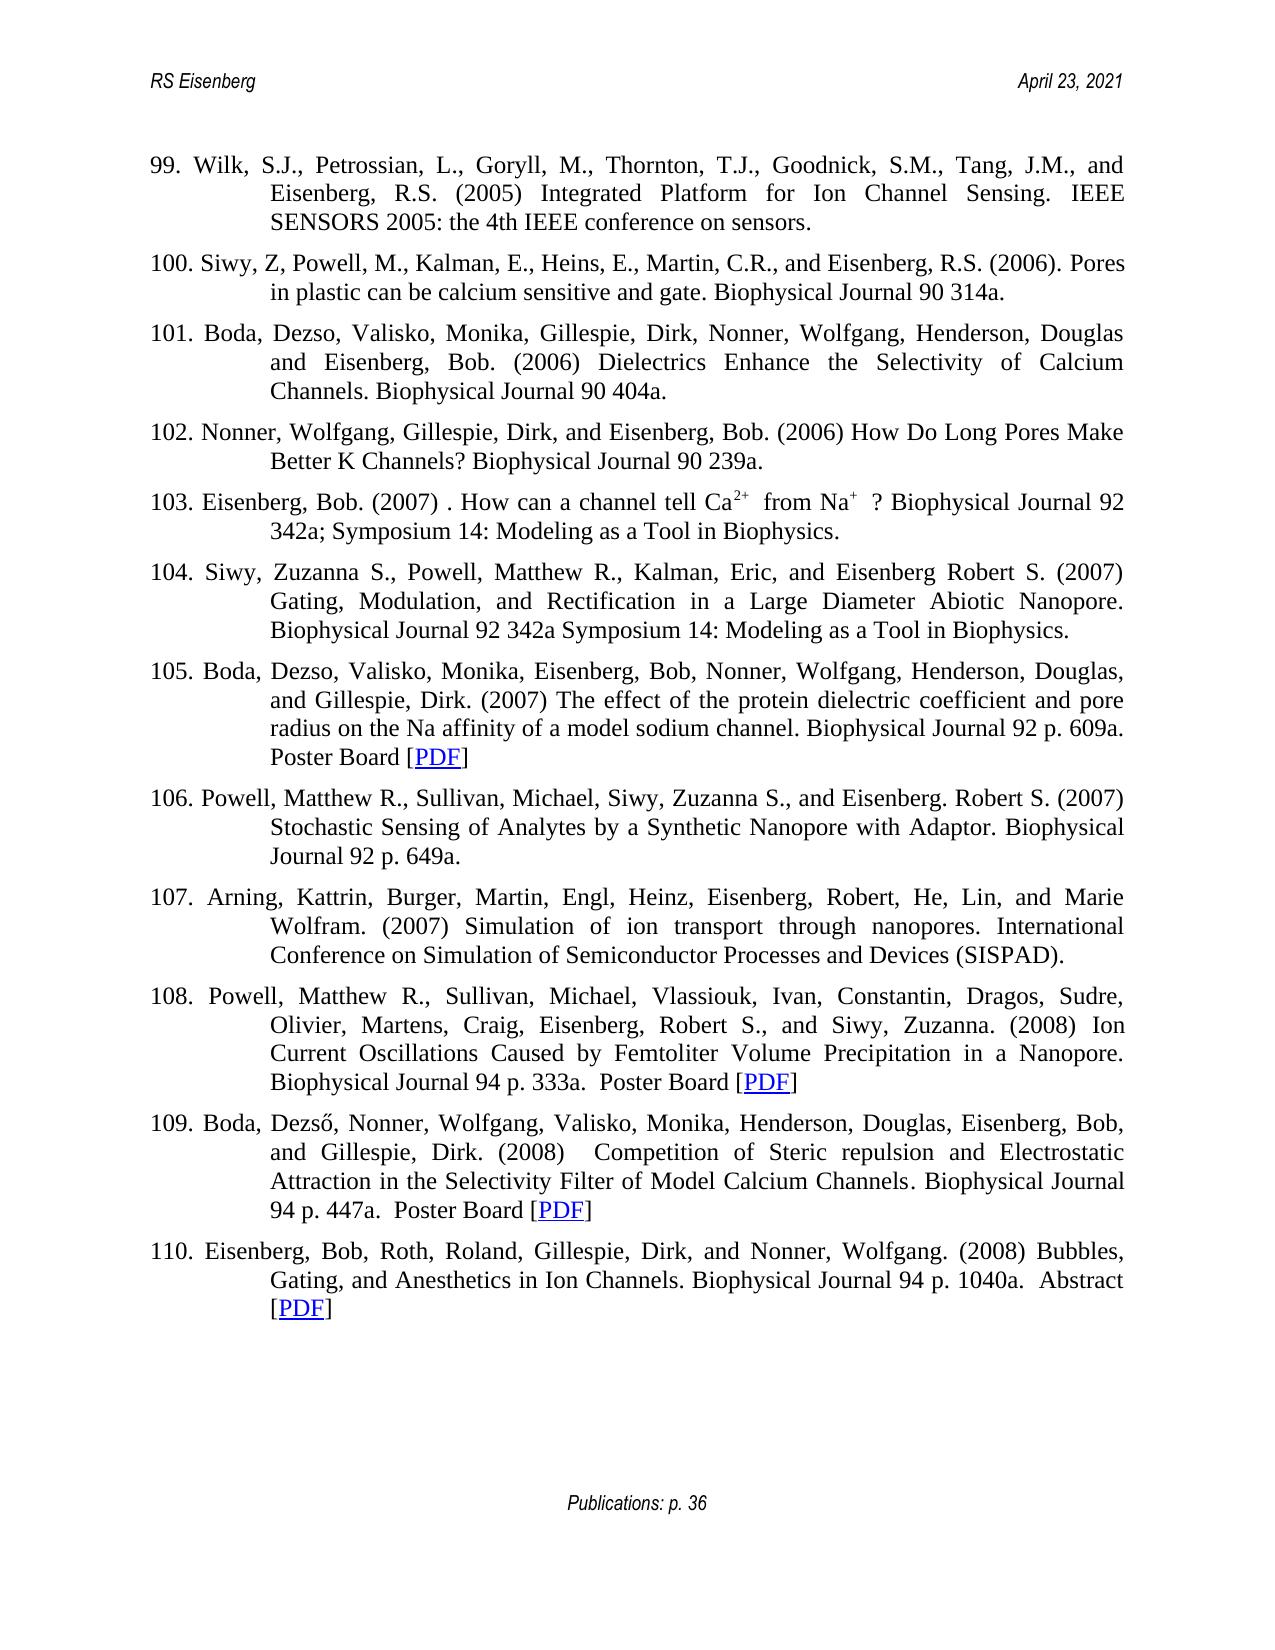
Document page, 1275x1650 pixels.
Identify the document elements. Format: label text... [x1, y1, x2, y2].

text 107. Arning, Kattrin, Burger, Martin, Engl, Heinz, Eisenberg, Robert, He, Lin, and Marie Wolfram. (2007) Simulation of ion transport through nanopores. International Conference on Simulation of Semiconductor Processes and Devices (SISPAD). [150, 882, 1125, 968]
text 108. Powell, Matthew R., Sullivan, Michael, Vlassiouk, Ivan, Constantin, Dragos, Sudre, Olivier, Martens, Craig, Eisenberg, Robert S., and Siwy, Zuzanna. (2008) Ion Current Oscillations Caused by Femtoliter Volume Precipitation in a Nanopore. Biophysical Journal 94 p. 333a. Poster Board [PDF] [150, 981, 1125, 1096]
text 99. Wilk, S.J., Petrossian, L., Goryll, M., Thornton, T.J., Goodnick, S.M., Tang, J.M., and Eisenberg, R.S. (2005) Integrated Platform for Ion Channel Sensing. IEEE SENSORS 2005: the 4th IEEE conference on sensors. [150, 150, 1125, 236]
text 109. Boda, Dezső, Nonner, Wolfgang, Valisko, Monika, Henderson, Douglas, Eisenberg, Bob, and Gillespie, Dirk. (2008) Competition of Steric repulsion and Electrostatic Attraction in the Selectivity Filter of Model Calcium Channels. Biophysical Journal 94 p. 447a. Poster Board [PDF] [150, 1108, 1125, 1223]
text 102. Nonner, Wolfgang, Gillespie, Dirk, and Eisenberg, Bob. (2006) How Do Long Pores Make Better K Channels? Biophysical Journal 90 239a. [150, 417, 1125, 475]
text 101. Boda, Dezso, Valisko, Monika, Gillespie, Dirk, Nonner, Wolfgang, Henderson, Douglas and Eisenberg, Bob. (2006) Dielectrics Enhance the Selectivity of Calcium Channels. Biophysical Journal 90 404a. [150, 318, 1125, 405]
text 104. Siwy, Zuzanna S., Powell, Matthew R., Kalman, Eric, and Eisenberg Robert S. (2007) Gating, Modulation, and Rectification in a Large Diameter Abiotic Nanopore. Biophysical Journal 92 342a Symposium 14: Modeling as a Tool in Biophysics. [150, 557, 1125, 643]
text 110. Eisenberg, Bob, Roth, Roland, Gillespie, Dirk, and Nonner, Wolfgang. (2008) Bubbles, Gating, and Anesthetics in Ion Channels. Biophysical Journal 94 p. 1040a. Abstract [PDF] [150, 1236, 1125, 1322]
text 103. Eisenberg, Bob. (2007) . How can a channel tell Ca2+ from Na+ ? Biophysical Journal 92 342a; Symposium 14: Modeling as a Tool in Biophysics. [150, 487, 1125, 545]
text 106. Powell, Matthew R., Sullivan, Michael, Siwy, Zuzanna S., and Eisenberg. Robert S. (2007) Stochastic Sensing of Analytes by a Synthetic Nanopore with Adaptor. Biophysical Journal 92 p. 649a. [150, 783, 1125, 870]
text 100. Siwy, Z, Powell, M., Kalman, E., Heins, E., Martin, C.R., and Eisenberg, R.S. (2006). Pores in plastic can be calcium sensitive and gate. Biophysical Journal 90 314a. [150, 248, 1125, 306]
text 105. Boda, Dezso, Valisko, Monika, Eisenberg, Bob, Nonner, Wolfgang, Henderson, Douglas, and Gillespie, Dirk. (2007) The effect of the protein dielectric coefficient and pore radius on the Na affinity of a model sodium channel. Biophysical Journal 92 p. 609a. Poster Board [PDF] [150, 656, 1125, 771]
